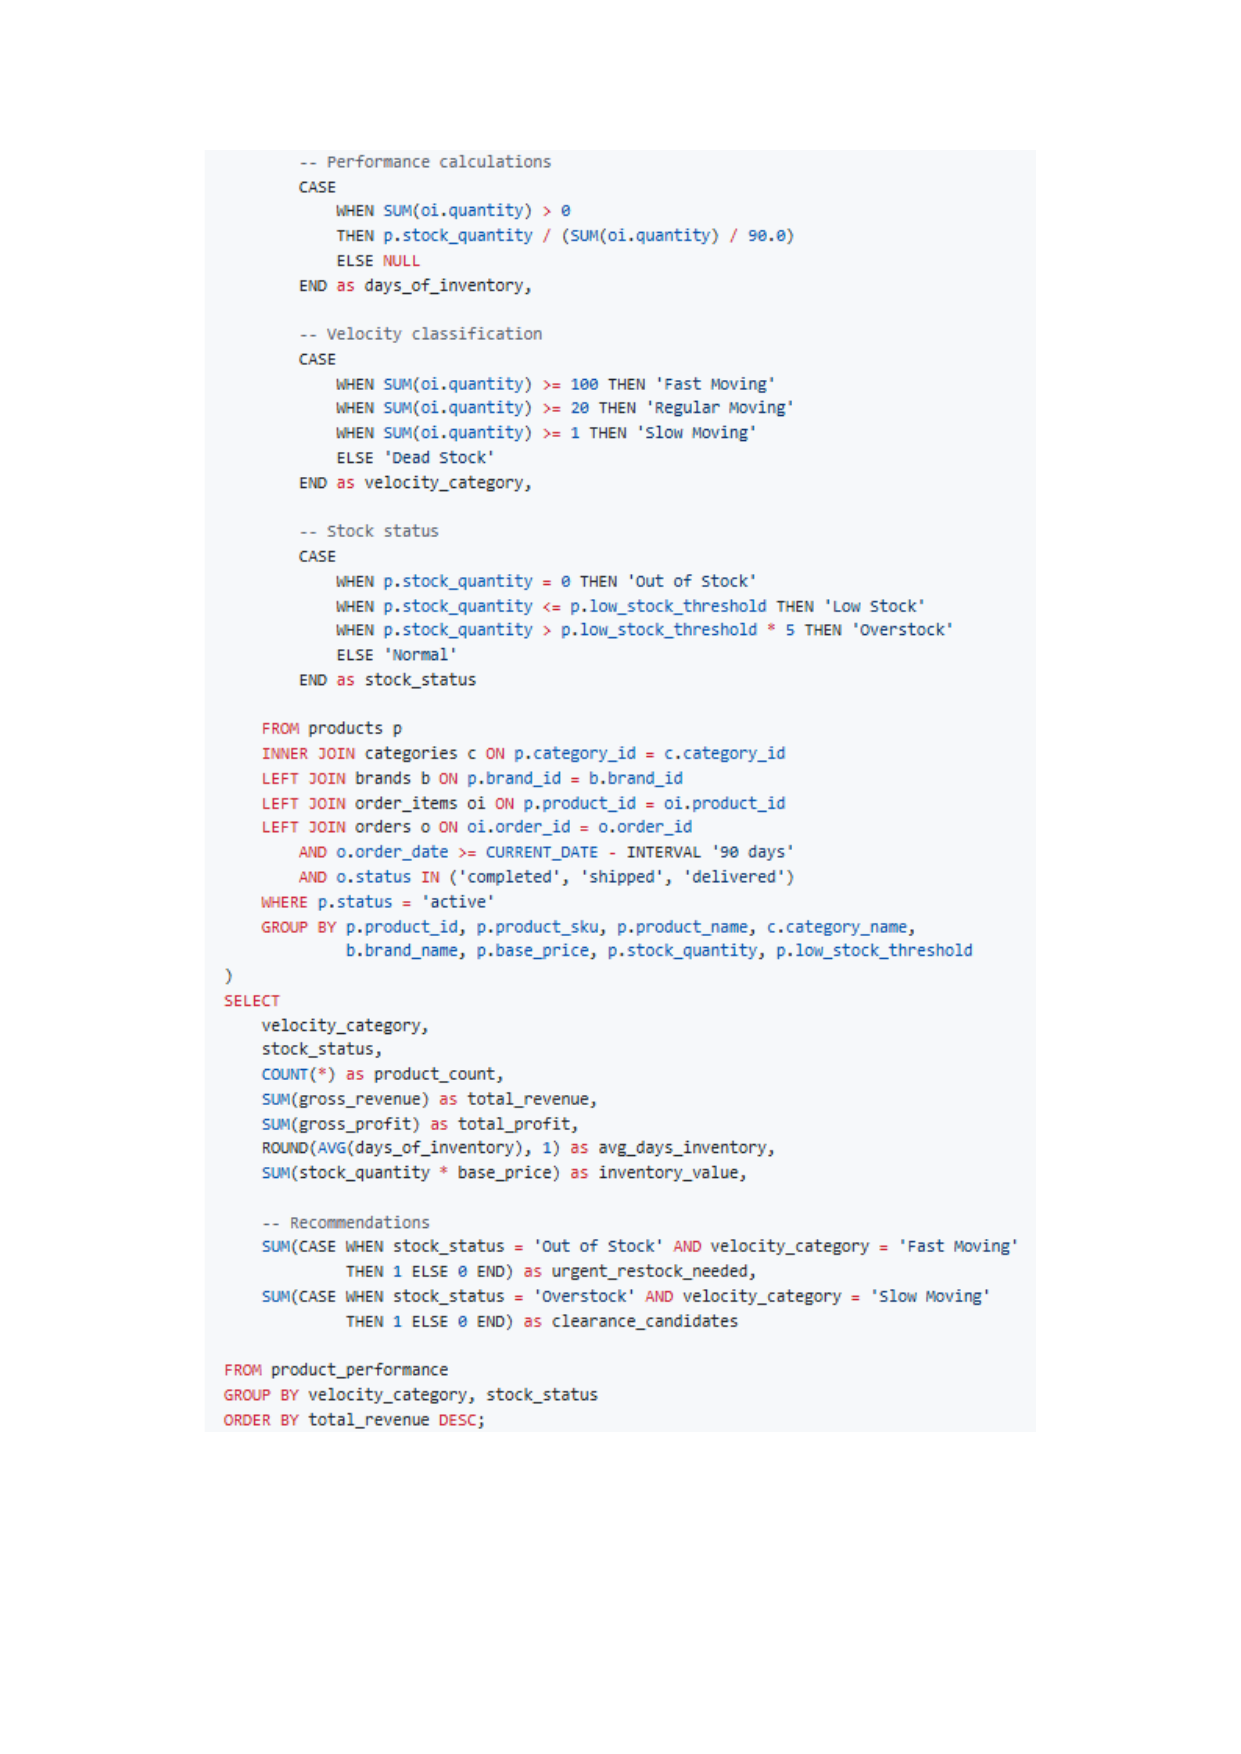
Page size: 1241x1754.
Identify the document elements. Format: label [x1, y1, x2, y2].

picture [204, 150, 1036, 1432]
